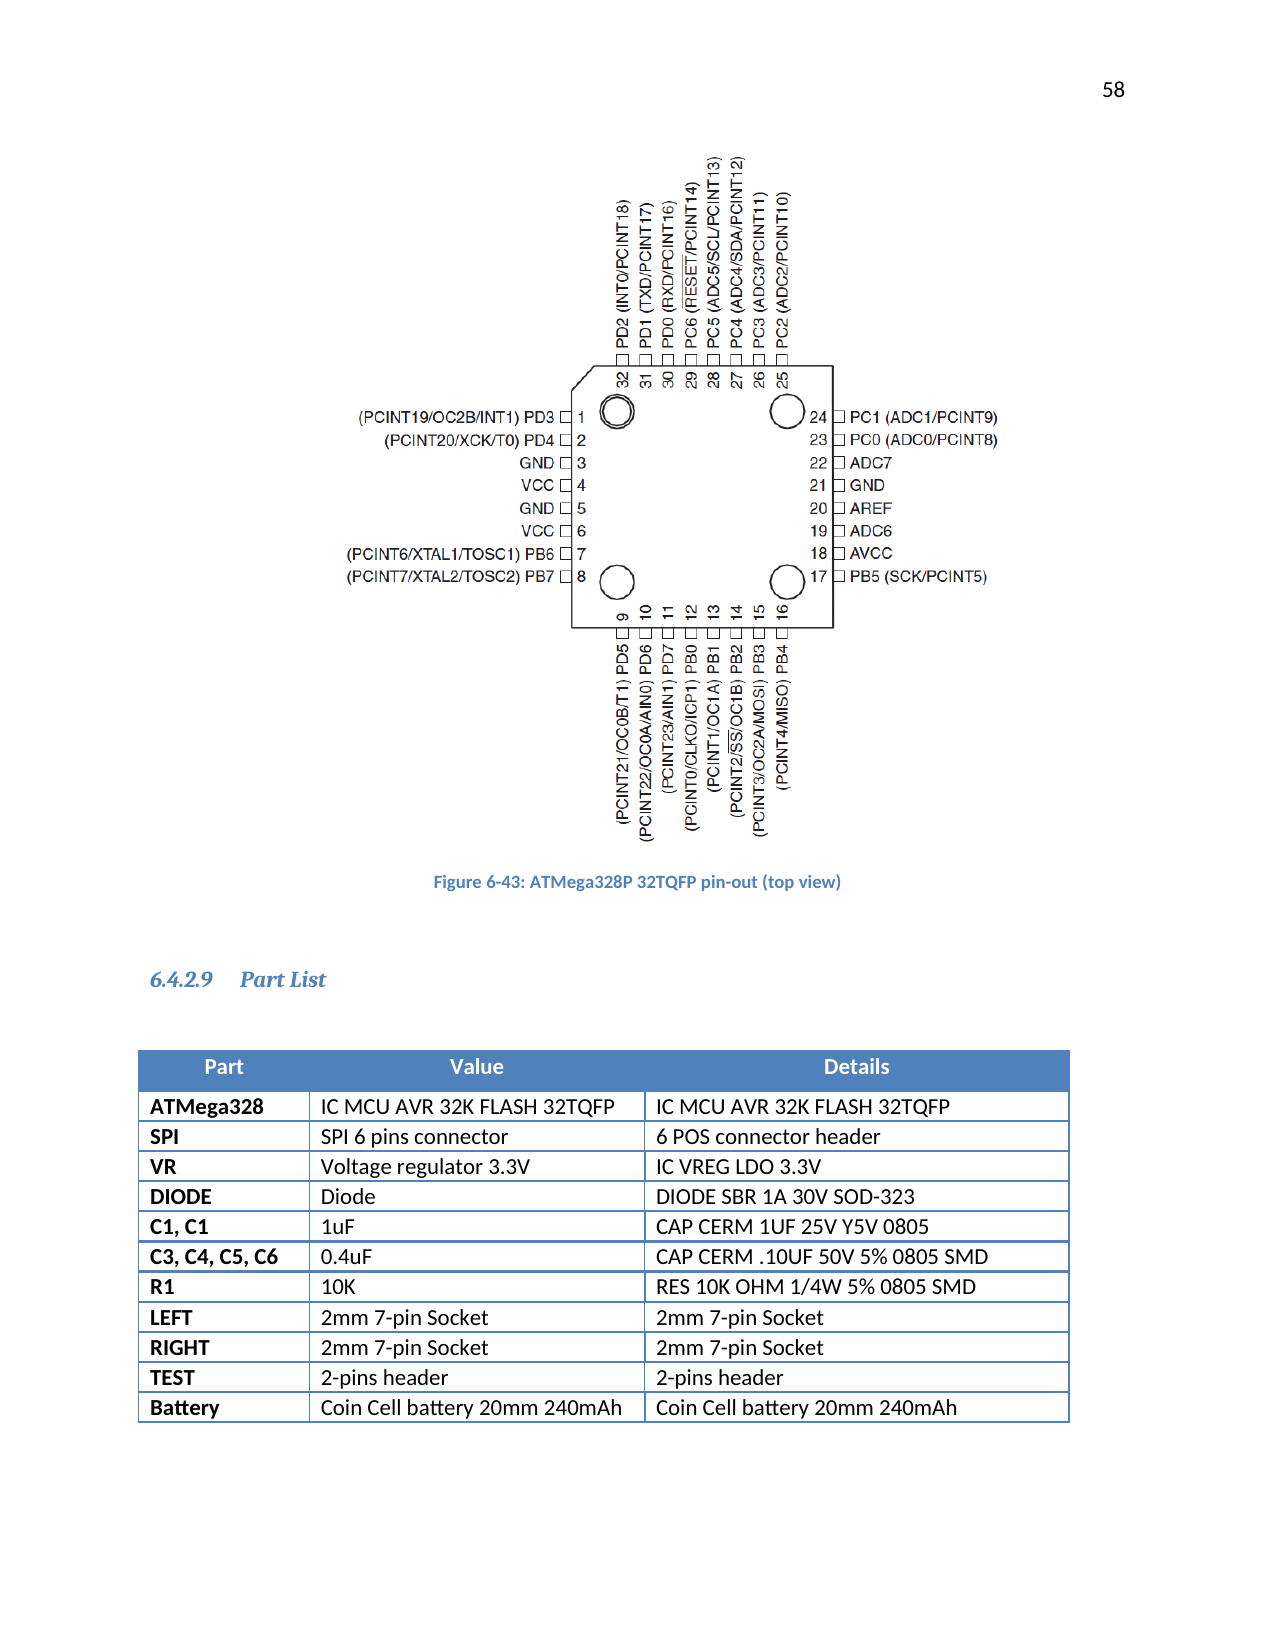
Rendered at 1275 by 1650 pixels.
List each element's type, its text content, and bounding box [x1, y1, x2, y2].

table_cell IC MCU AVR 32K FLASH 32TQFP [646, 1092, 1068, 1120]
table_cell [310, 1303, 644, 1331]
table_cell SPI 6 pins connector [310, 1122, 644, 1150]
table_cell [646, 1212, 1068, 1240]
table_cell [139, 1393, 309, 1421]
subtitle Part List [150, 967, 1125, 993]
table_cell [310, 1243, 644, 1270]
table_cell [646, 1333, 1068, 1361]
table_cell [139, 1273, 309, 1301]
table_cell Diode [310, 1182, 644, 1210]
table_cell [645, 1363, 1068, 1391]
table_cell ATMega328 [139, 1092, 309, 1120]
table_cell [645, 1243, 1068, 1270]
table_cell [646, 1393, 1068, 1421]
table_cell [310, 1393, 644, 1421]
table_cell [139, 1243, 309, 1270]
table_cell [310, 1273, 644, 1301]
table_header Value [310, 1053, 644, 1090]
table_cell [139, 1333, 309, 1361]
table_cell IC VREG LDO 3.3V [646, 1152, 1068, 1180]
table_cell SPI [139, 1122, 309, 1150]
table_cell DIODE SBR 1A 30V SOD-323 [645, 1182, 1068, 1210]
table_cell Voltage regulator 3.3V [310, 1152, 644, 1180]
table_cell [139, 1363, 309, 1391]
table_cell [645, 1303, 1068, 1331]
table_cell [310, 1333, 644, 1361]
table_cell 6 POS connector header [645, 1122, 1068, 1150]
table_cell DIODE [139, 1182, 309, 1210]
table_cell IC MCU AVR 32K FLASH 32TQFP [310, 1092, 644, 1120]
table_cell C1, C1 [139, 1212, 309, 1240]
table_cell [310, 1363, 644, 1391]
table_cell 1uF [310, 1212, 644, 1240]
picture [337, 150, 1013, 846]
table_header Part [139, 1053, 309, 1090]
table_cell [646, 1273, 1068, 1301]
table_header Details [645, 1053, 1068, 1090]
table_cell VR [139, 1152, 309, 1180]
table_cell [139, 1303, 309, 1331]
